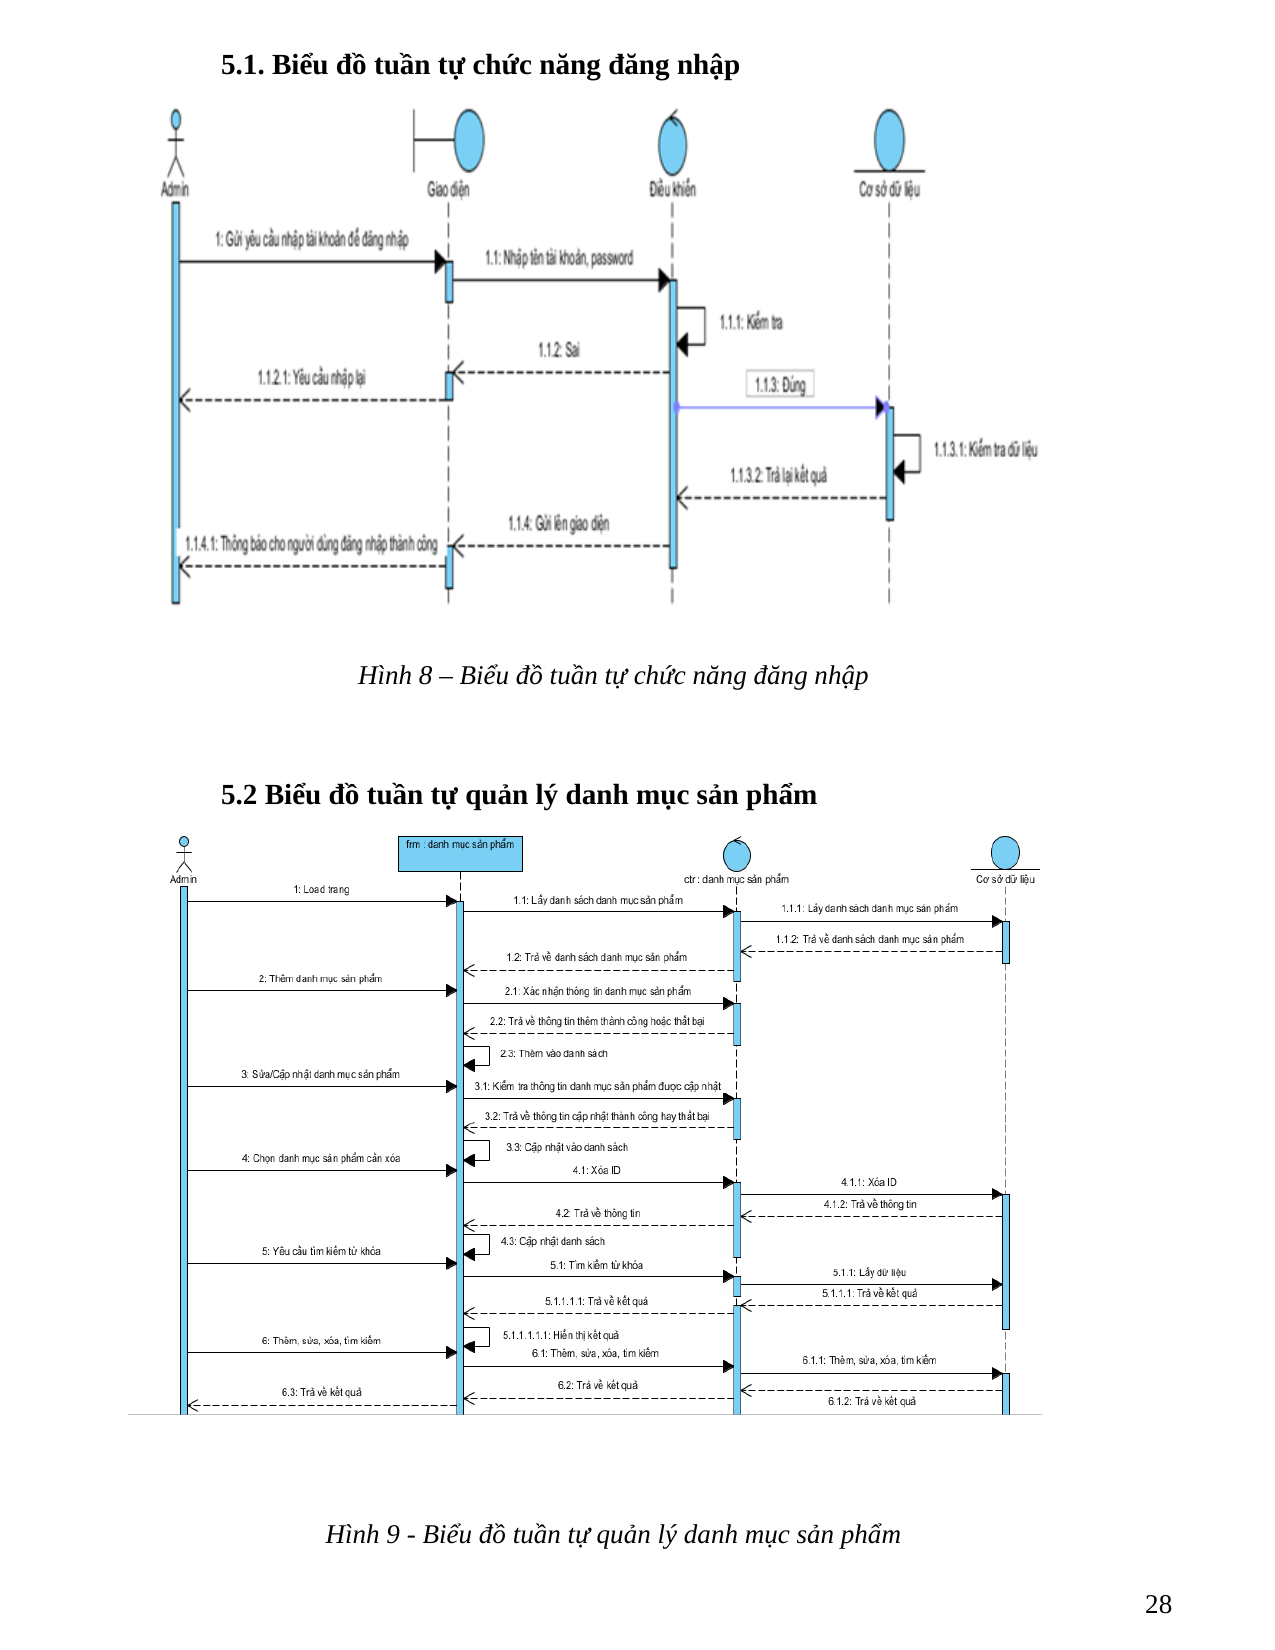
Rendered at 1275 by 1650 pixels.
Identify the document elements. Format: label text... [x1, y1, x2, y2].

text Hình 9 - Biểu đồ tuần tự quản lý danh mục sản phẩm [71, 1518, 1158, 1549]
subtitle 5.2 Biểu đồ tuần tự quản lý danh mục sản phẩm [221, 777, 1158, 811]
subtitle 5.1. Biểu đồ tuần tự chức năng đăng nhập [221, 47, 1158, 81]
picture [131, 92, 1047, 614]
picture [128, 832, 1043, 1415]
